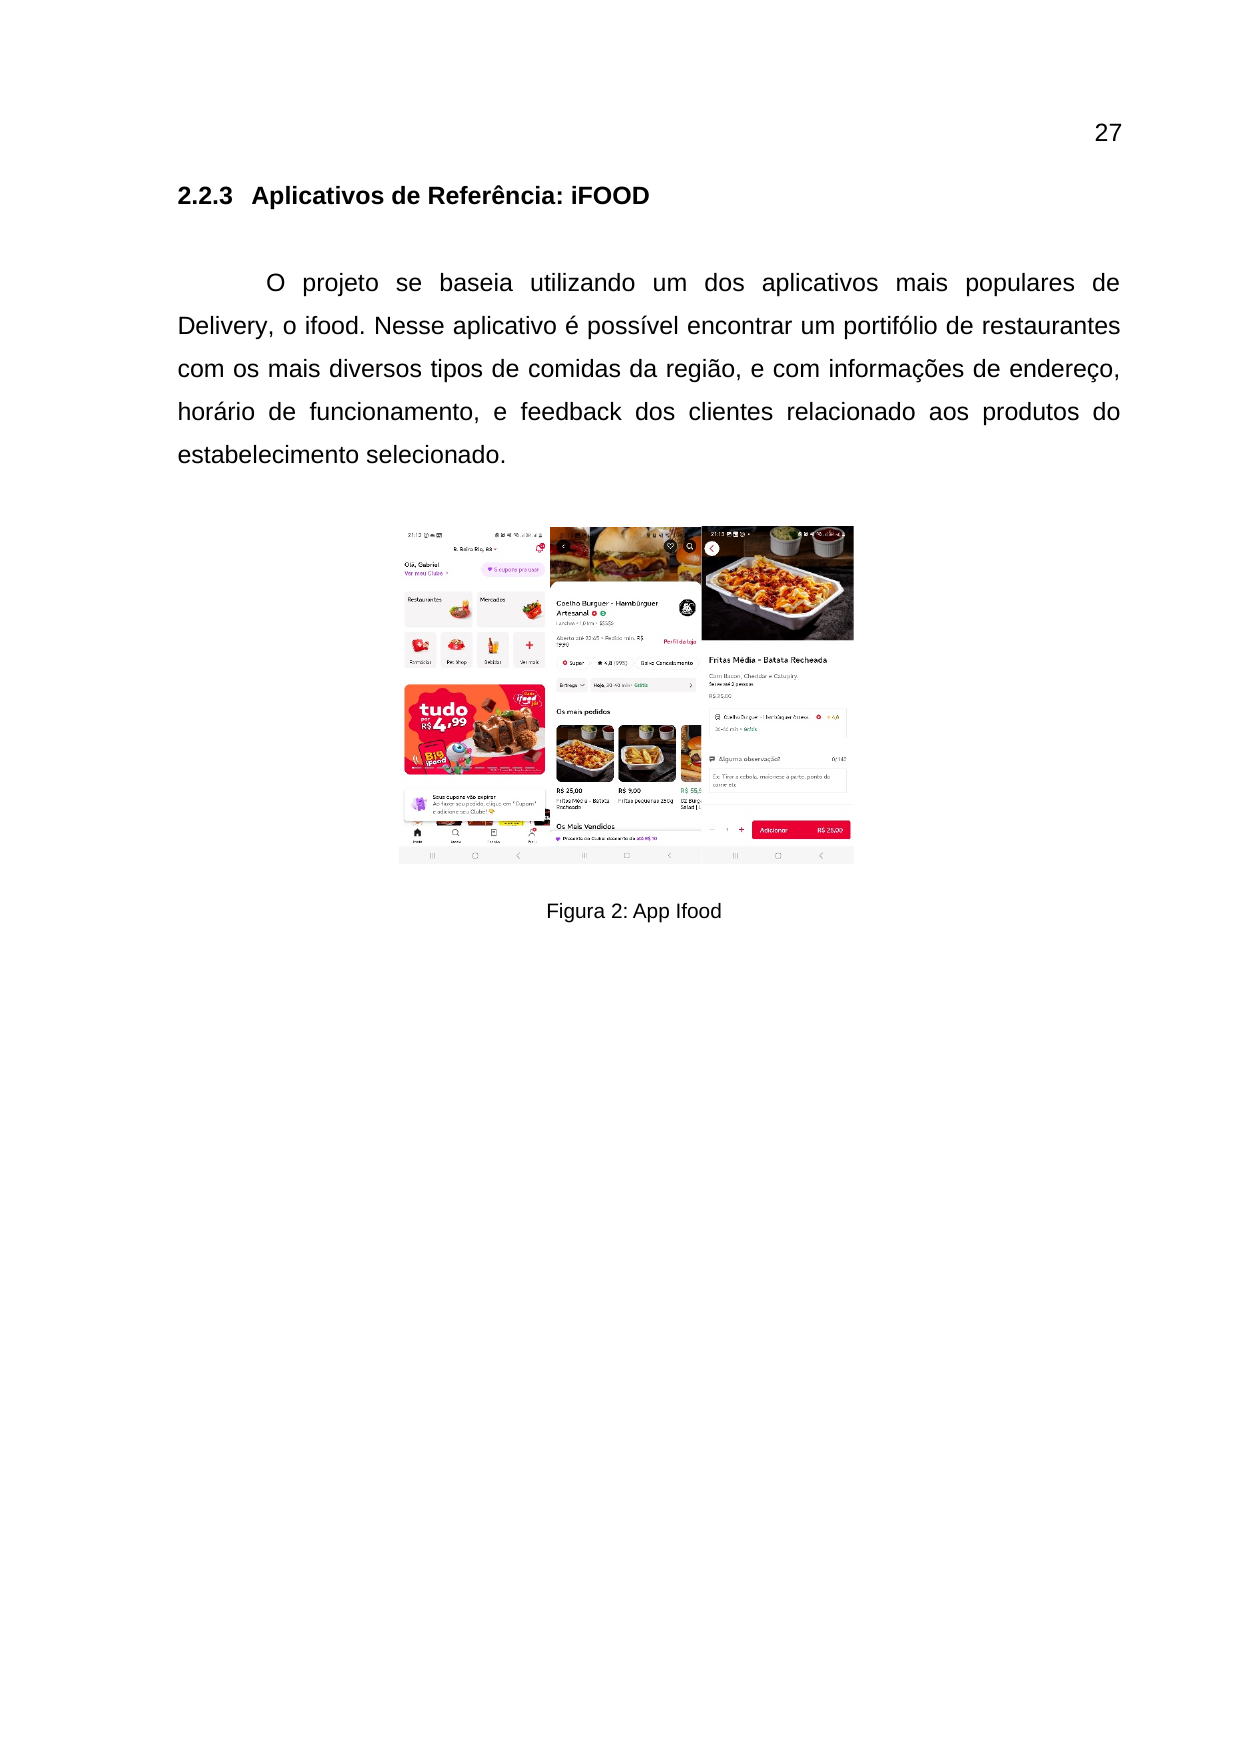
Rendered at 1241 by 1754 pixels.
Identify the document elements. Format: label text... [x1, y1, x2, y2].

text Figura 2: App Ifood [472, 899, 1122, 923]
text O projeto se baseia utilizando um dos aplicativos mais populares de Delivery, o ifood. Nesse aplicativo é possível encontrar um portifólio de restaurantes com os mais diversos tipos de comidas da região, e com informações de endereço, horário de funcionamento, e feedback dos clientes relacionado aos produtos do estabelecimento selecionado. [177, 268, 1122, 469]
picture [398, 526, 854, 864]
subtitle Aplicativos de Referência: iFOOD [177, 181, 1122, 210]
